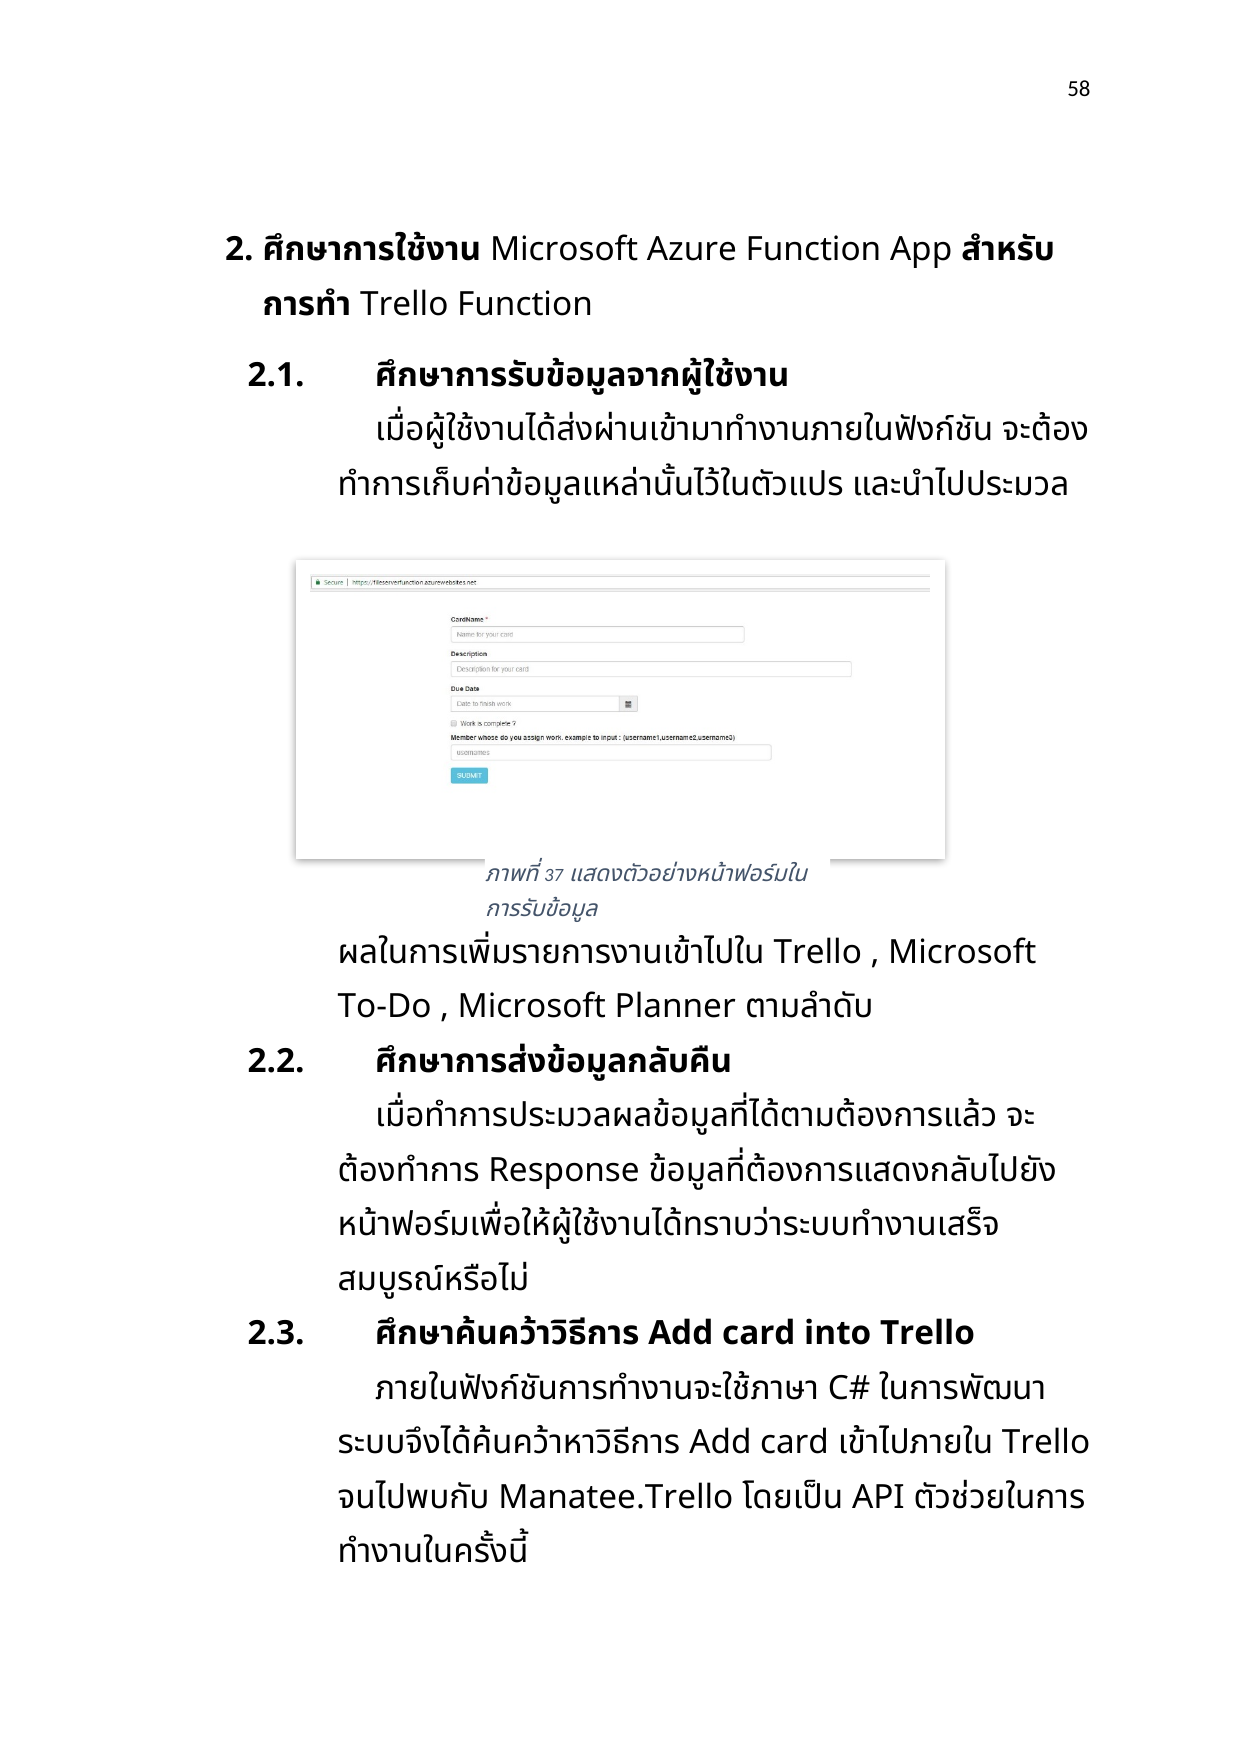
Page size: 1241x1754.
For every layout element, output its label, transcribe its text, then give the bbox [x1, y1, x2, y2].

subtitle ศึกษาการใช้งาน Microsoft Azure Function App สำหรับการทำ Trello Function [225, 225, 1090, 330]
list ศึกษาการส่งข้อมูลกลับคืน [247, 1037, 1090, 1087]
picture [310, 574, 930, 845]
list ศึกษาการรับข้อมูลจากผู้ใช้งาน [247, 351, 1090, 401]
list ศึกษาค้นคว้าวิธีการ Add card into Trello [247, 1309, 1090, 1360]
list ภายในฟังก์ชันการทำงานจะใช้ภาษา C# ในการพัฒนาระบบจึงได้ค้นคว้าหาวิธีการ Add card เข้าไปภายใน Trello จนไปพบกับ Manatee.Trello โดยเป็น API ตัวช่วยในการทำงานในครั้งนี้ [337, 1364, 1090, 1578]
list เมื่อทำการประมวลผลข้อมูลที่ได้ตามต้องการแล้ว จะต้องทำการ Response ข้อมูลที่ต้องการแสดงกลับไปยังหน้าฟอร์มเพื่อให้ผู้ใช้งานได้ทราบว่าระบบทำงานเสร็จสมบูรณ์หรือไม่ [337, 1091, 1090, 1305]
